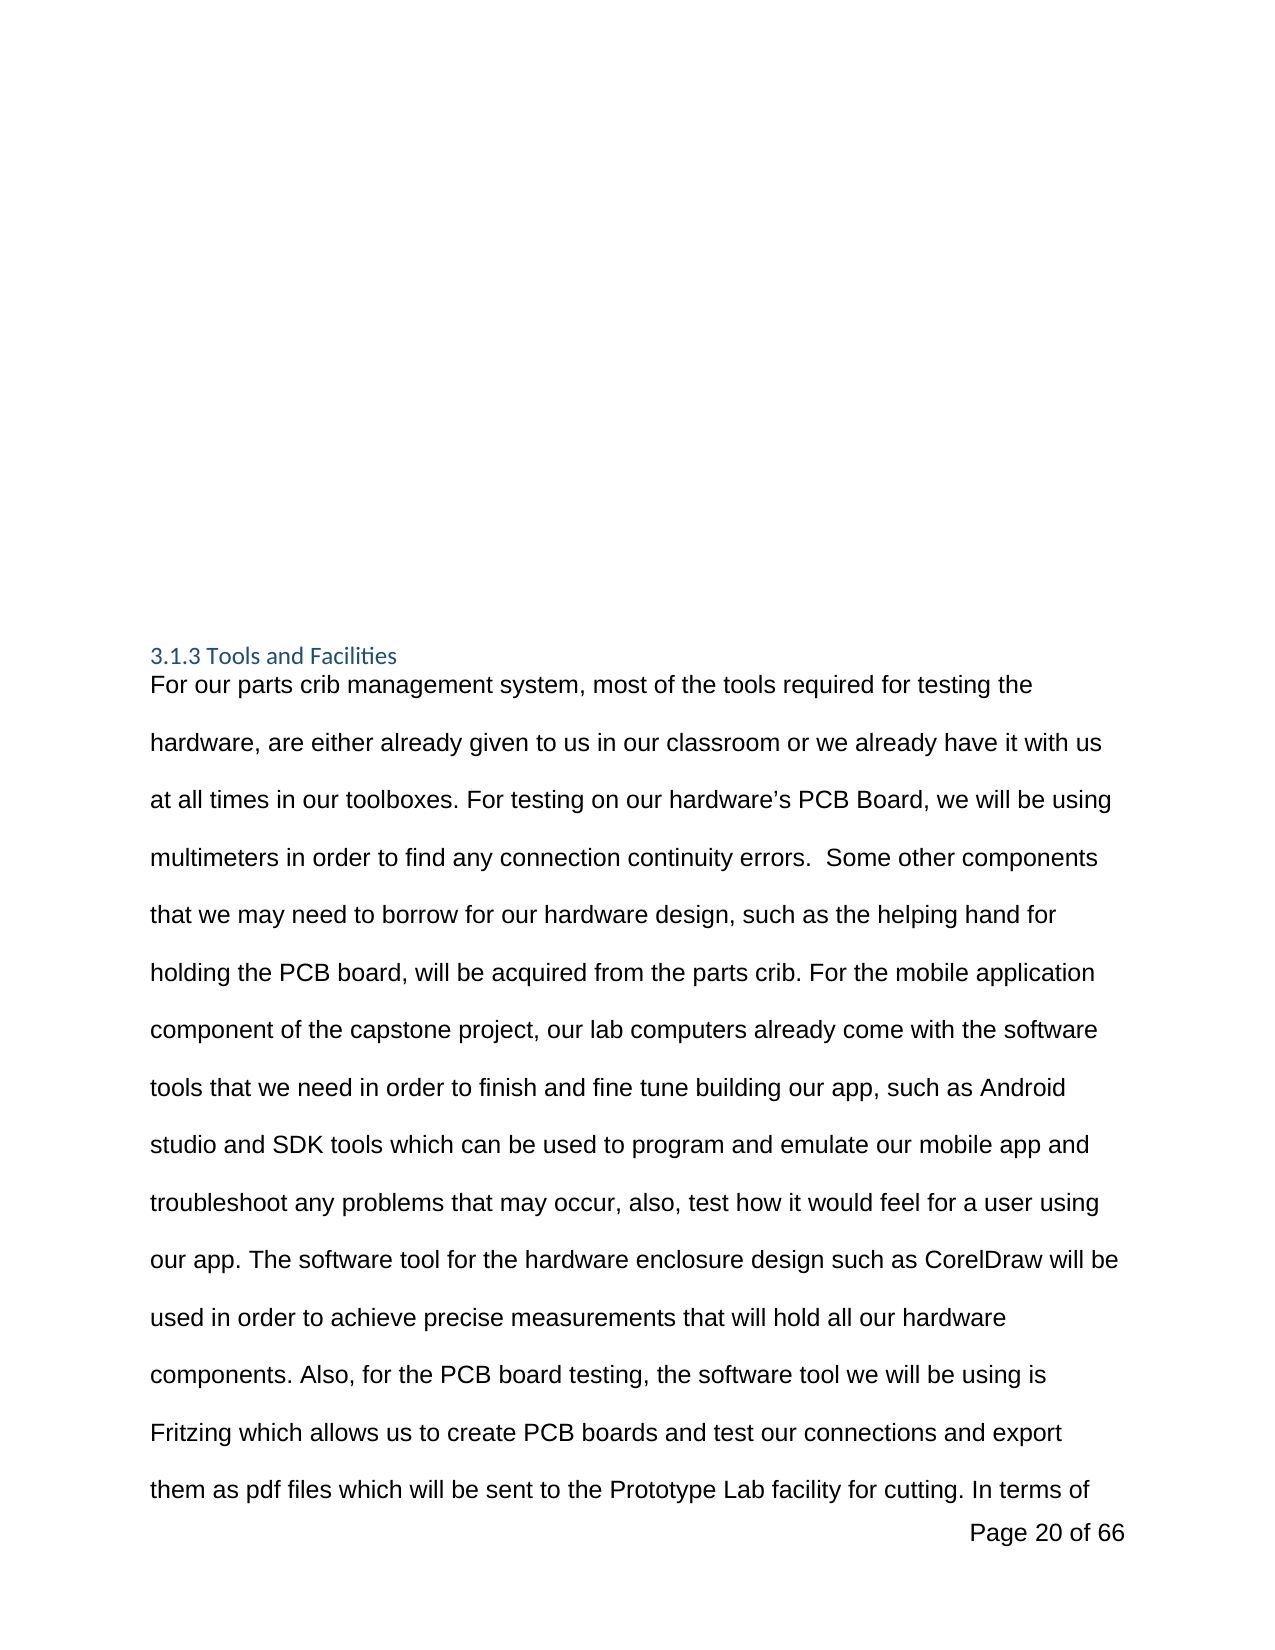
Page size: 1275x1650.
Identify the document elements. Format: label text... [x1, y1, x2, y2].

subtitle 3.1.3 Tools and Facilities [150, 640, 1125, 671]
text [150, 671, 1125, 1504]
